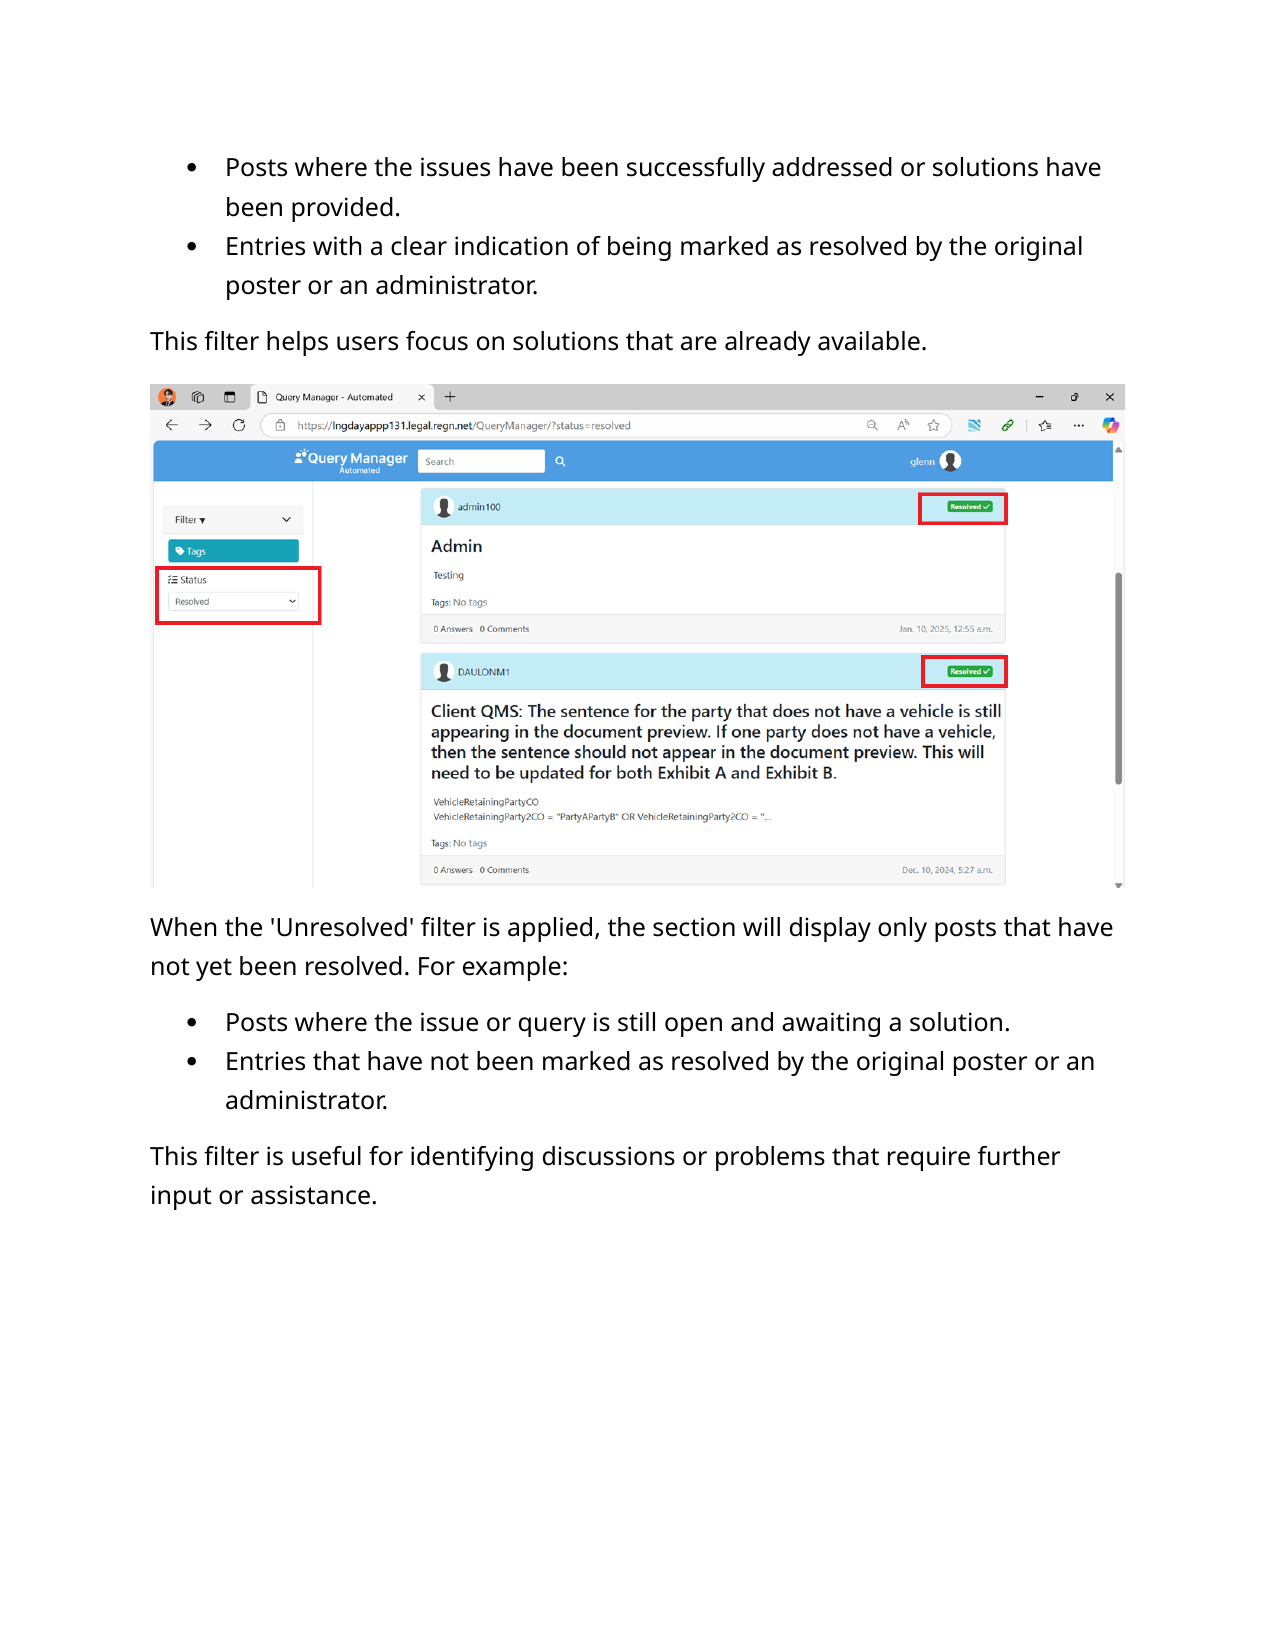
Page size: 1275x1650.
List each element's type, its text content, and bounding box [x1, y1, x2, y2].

text This filter helps users focus on solutions that are already available. [150, 323, 1125, 357]
list Posts where the issues have been successfully addressed or solutions have been provided. [187, 150, 1125, 223]
picture [150, 379, 1125, 888]
text This filter is useful for identifying discussions or problems that require further input or assistance. [150, 1138, 1125, 1212]
list Posts where the issue or query is still open and awaiting a solution. [187, 1004, 1125, 1038]
list Entries with a clear indication of being marked as resolved by the original poster or an administrator. [187, 228, 1125, 302]
list Entries that have not been marked as resolved by the original poster or an administrator. [187, 1043, 1125, 1117]
text When the 'Unresolved' filter is applied, the section will display only posts that have not yet been resolved. For example: [150, 909, 1125, 982]
